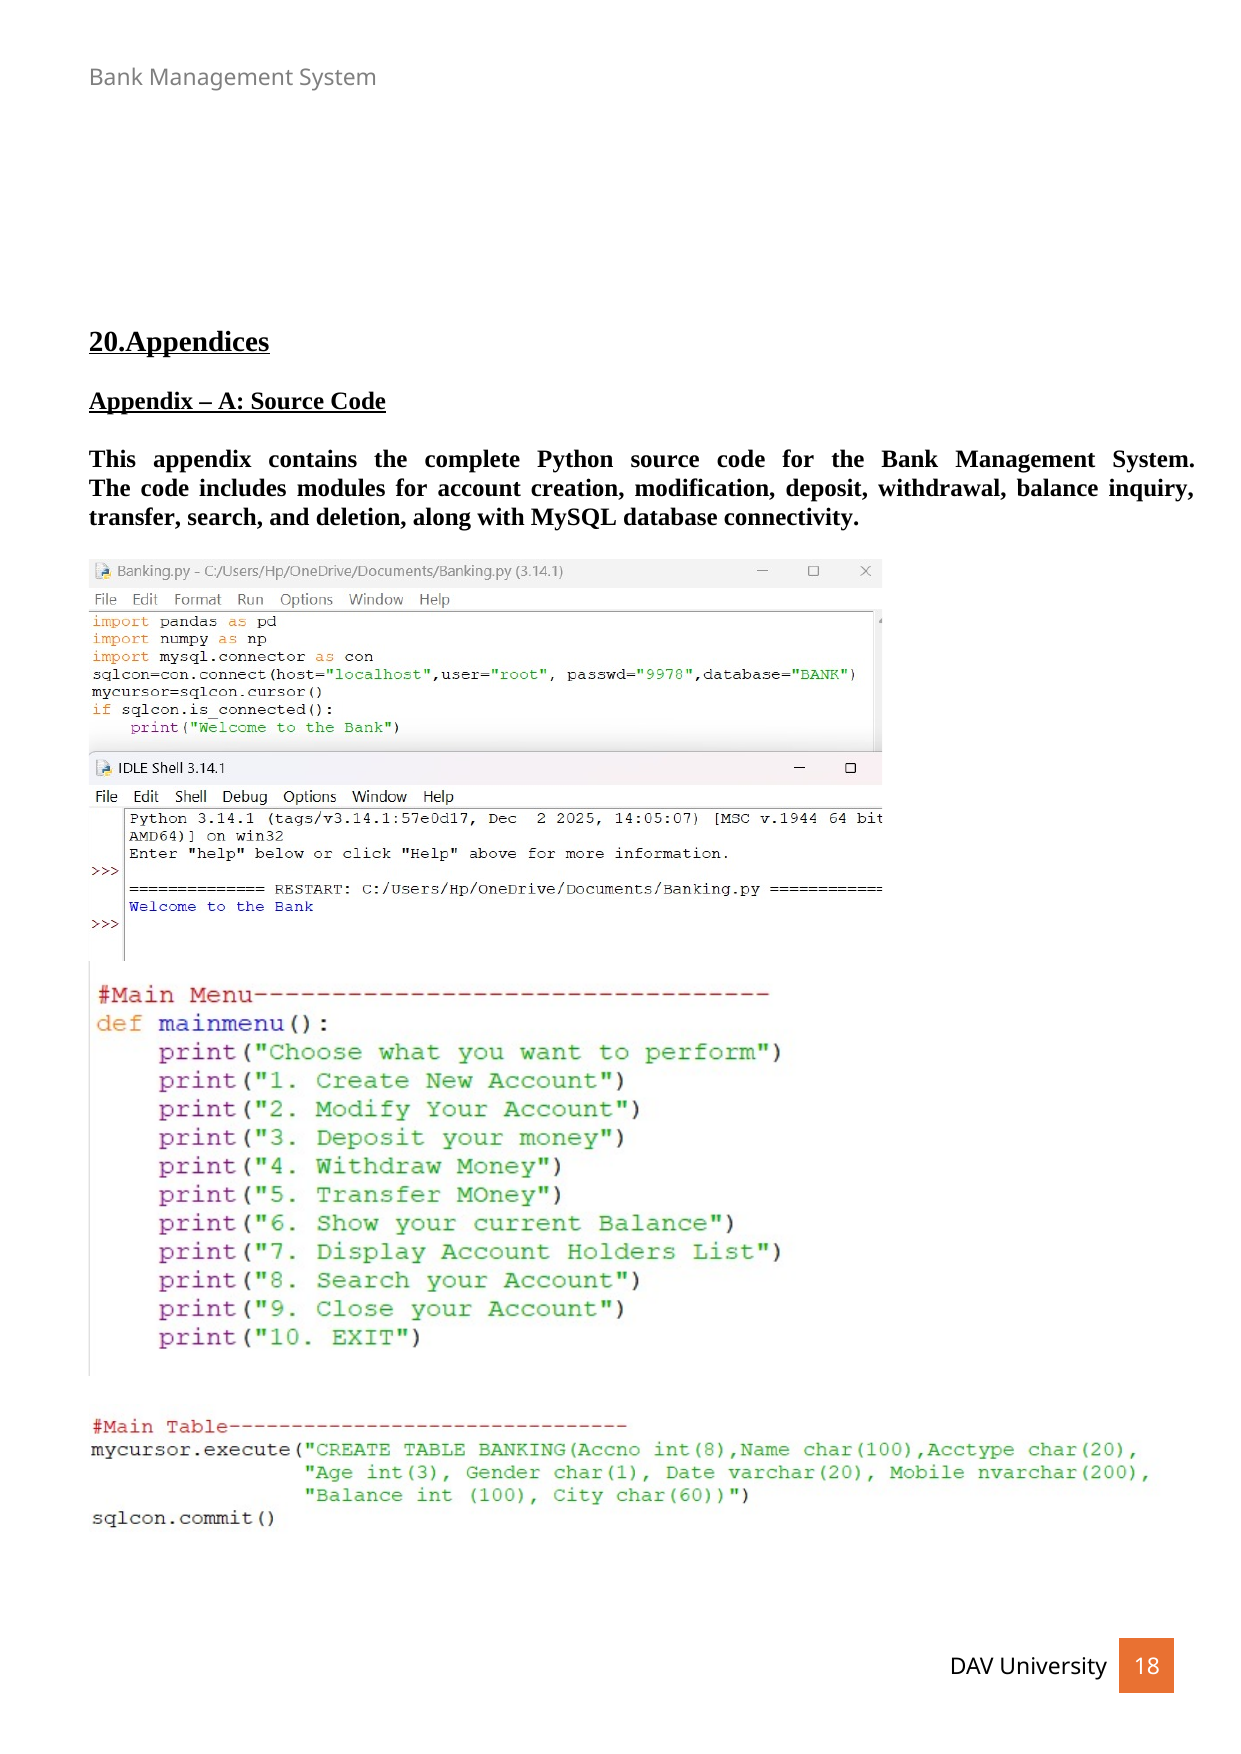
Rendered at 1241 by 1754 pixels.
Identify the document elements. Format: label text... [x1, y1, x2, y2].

text 20.Appendices [89, 324, 1196, 357]
picture [88, 1404, 1182, 1541]
picture [88, 559, 883, 1376]
text Appendix – A: Source Code [89, 386, 1196, 415]
text This appendix contains the complete Python source code for the Bank Management System. The code includes modules for account creation, modification, deposit, withdrawal, balance inquiry, transfer, search, and deletion, along with MySQL database connectivity. [89, 444, 1196, 531]
